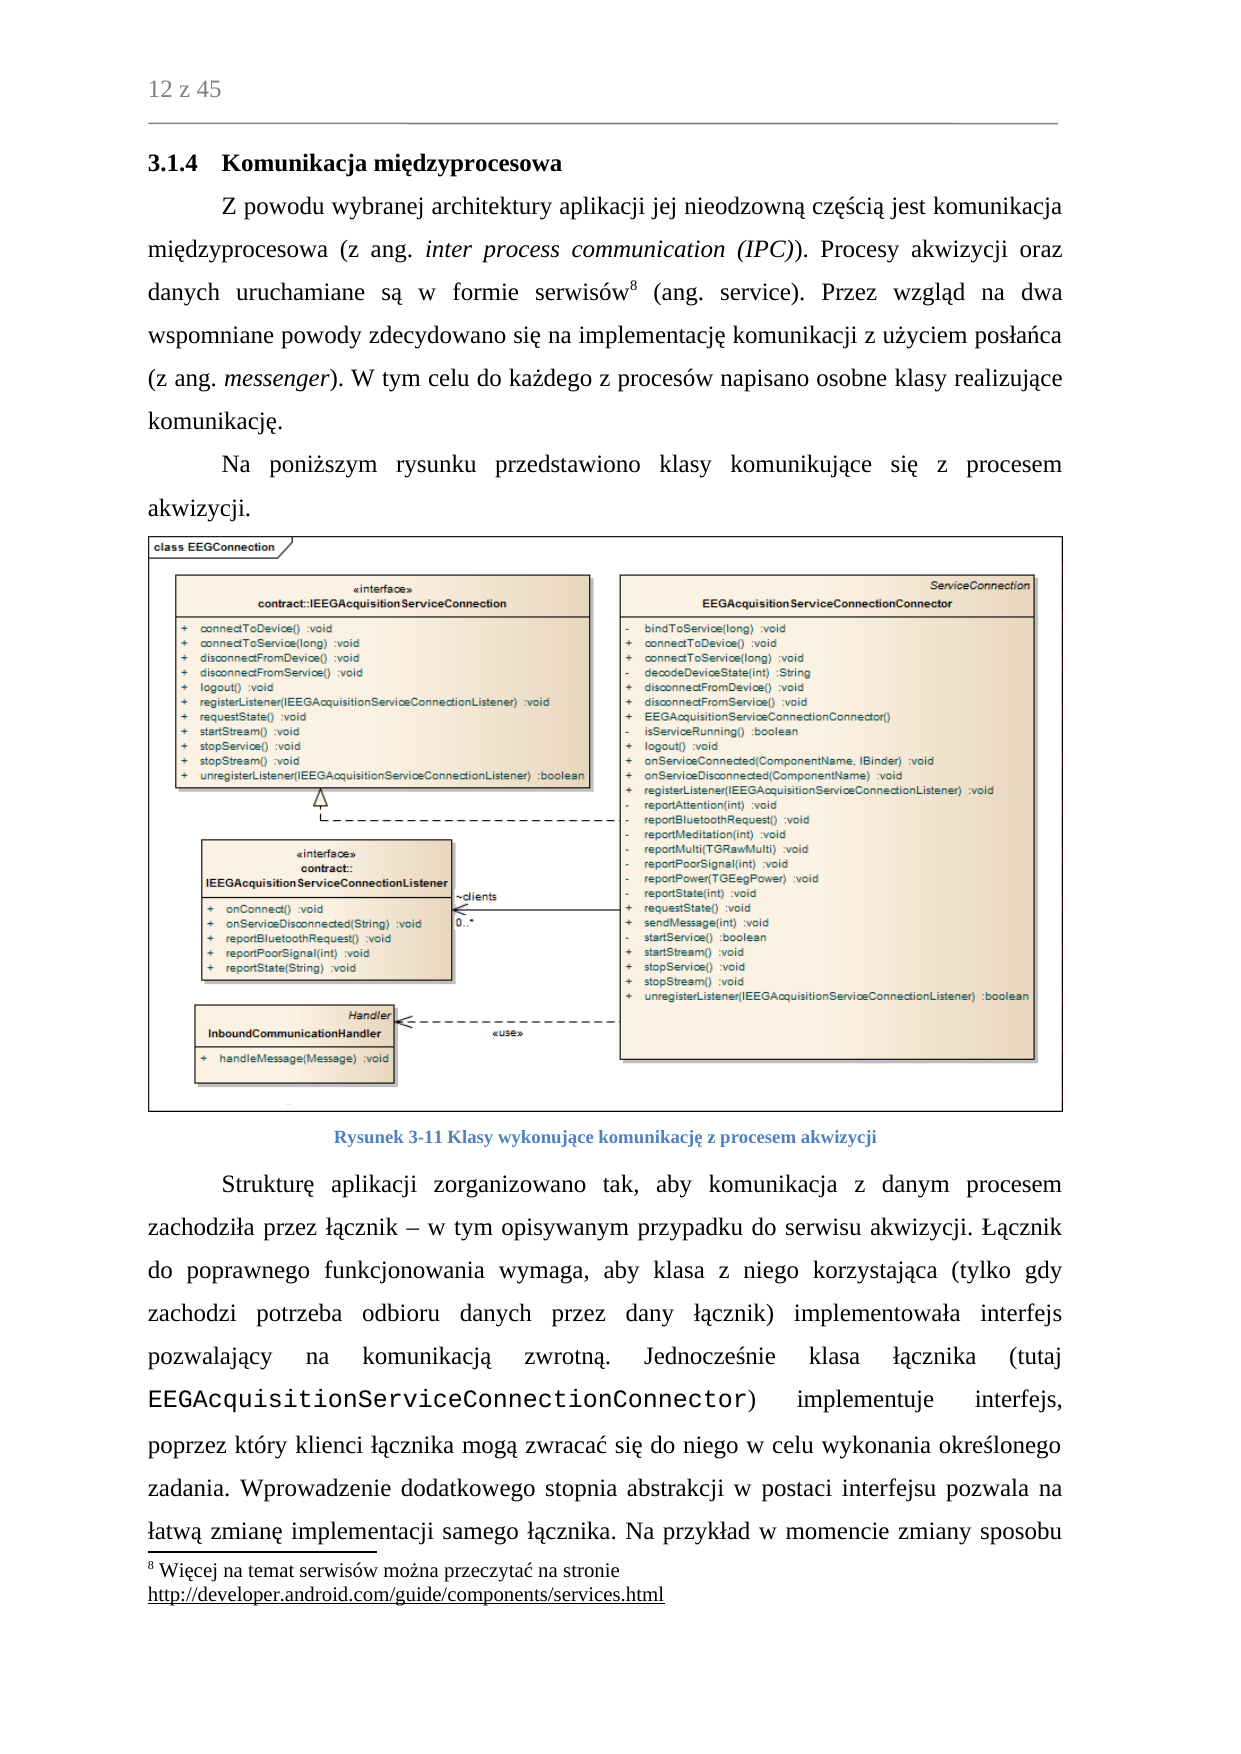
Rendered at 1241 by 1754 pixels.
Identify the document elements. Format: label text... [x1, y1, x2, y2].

text Z powodu wybranej architektury aplikacji jej nieodzowną częścią jest komunikacja międzyprocesowa (z ang. inter process communication (IPC)). Procesy akwizycji oraz danych uruchamiane są w formie serwisów (ang. service). Przez wzgląd na dwa wspomniane powody zdecydowano się na implementację komunikacji z użyciem posłańca (z ang. messenger). W tym celu do każdego z procesów napisano osobne klasy realizujące komunikację. [148, 191, 1063, 435]
subtitle Komunikacja międzyprocesowa [148, 148, 1063, 176]
text Na poniższym rysunku przedstawiono klasy komunikujące się z procesem akwizycji. [148, 449, 1063, 521]
picture [147, 535, 1063, 1112]
